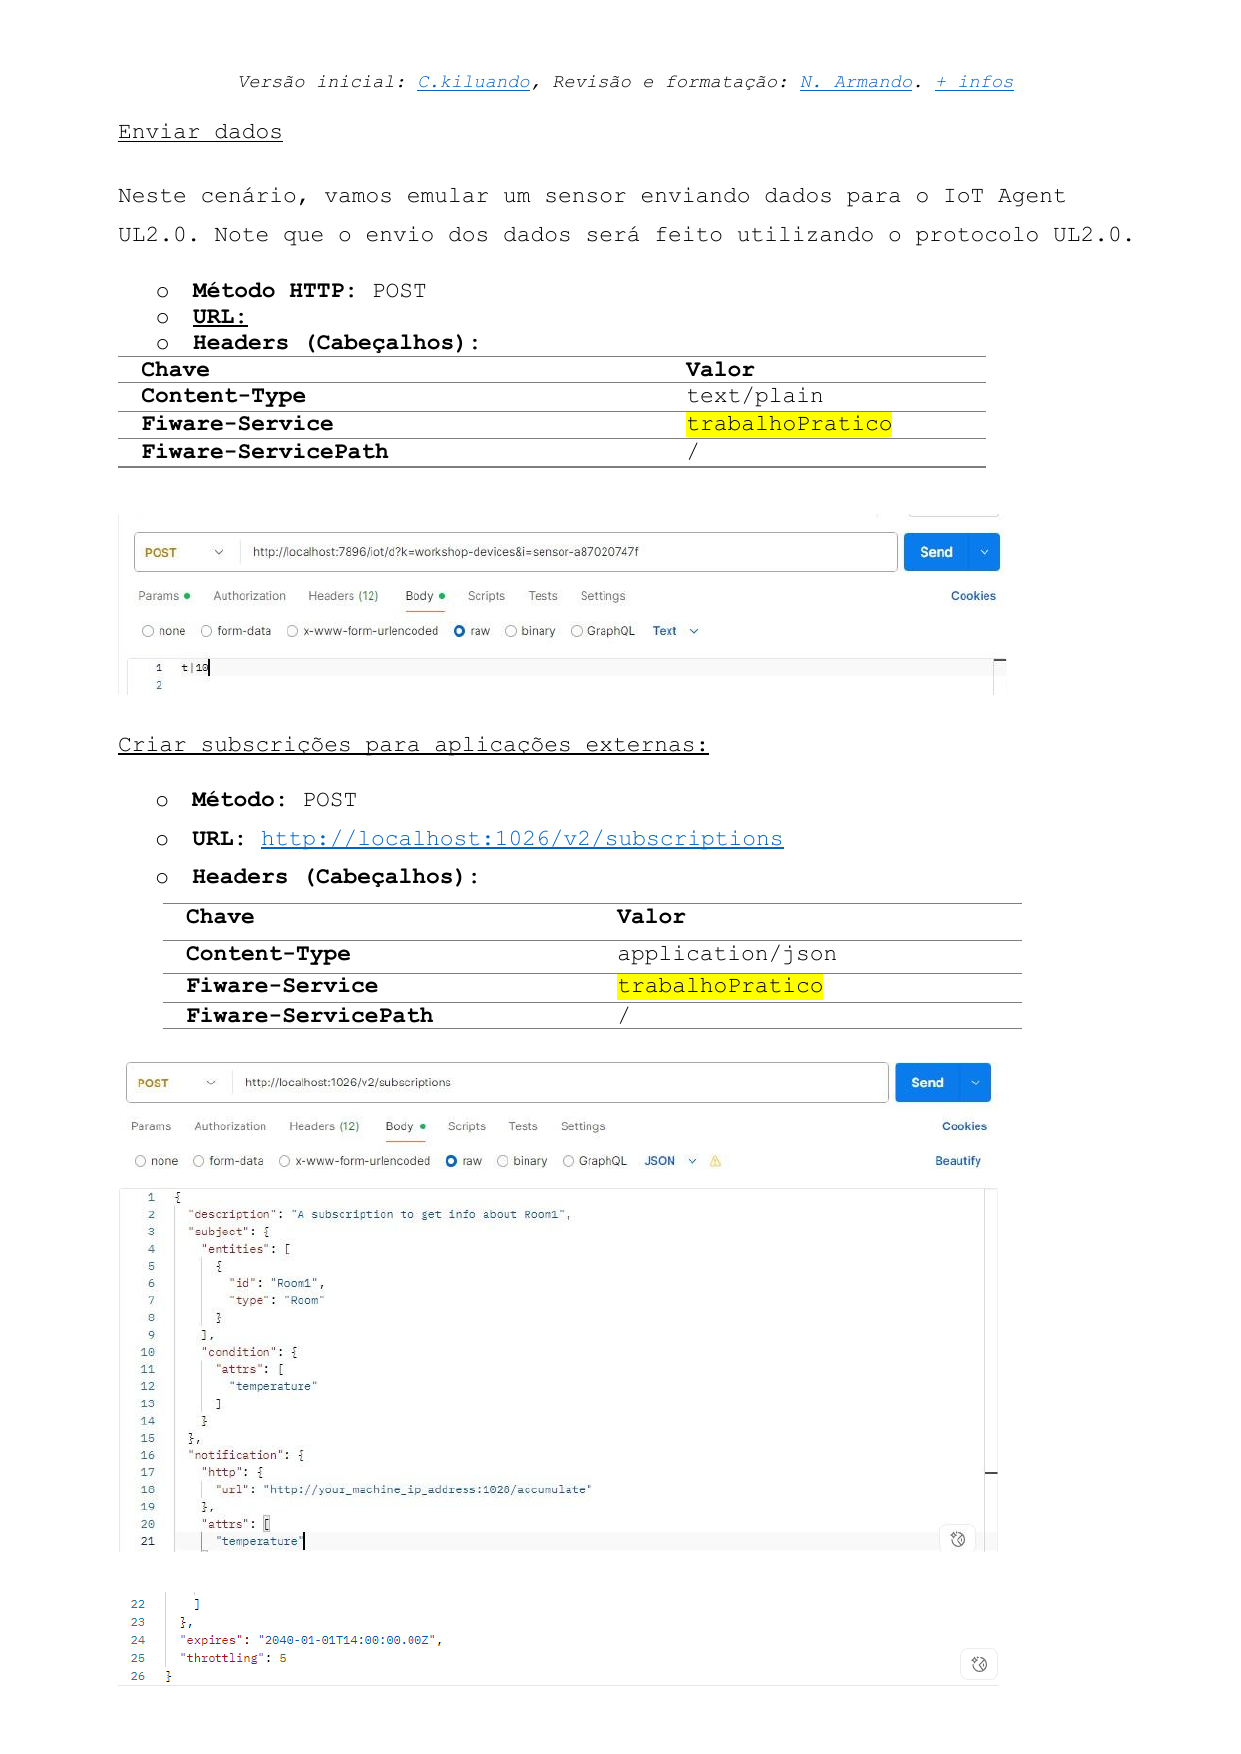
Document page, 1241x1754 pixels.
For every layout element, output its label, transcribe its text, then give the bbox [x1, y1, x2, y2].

table_cell text/plain [526, 383, 986, 411]
table_cell Content-Type [118, 383, 526, 411]
table_cell / [514, 1003, 1022, 1028]
picture [118, 514, 1007, 695]
table_header Valor [526, 357, 986, 382]
picture [119, 1062, 998, 1552]
text Criar subscrições para aplicações externas: [118, 732, 1137, 758]
subtitle Headers (Cabeçalhos): [156, 330, 1137, 356]
list Método: POST [155, 788, 1137, 814]
text Enviar dados [118, 120, 1137, 146]
table_cell Fiware-Service [163, 974, 514, 1002]
picture [118, 1592, 999, 1686]
subtitle Headers (Cabeçalhos): [155, 865, 1137, 891]
table_cell Fiware-Service [118, 412, 526, 438]
table_cell trabalhoPratico [526, 412, 986, 438]
table_header Chave [163, 904, 514, 940]
list URL: http://localhost:1026/v2/subscriptions [155, 826, 1137, 852]
table_cell Content-Type [163, 941, 514, 973]
text Neste cenário, vamos emular um sensor enviando dados para o IoT Agent UL2.0. Note que o envio dos dados será feito utilizando o protocolo UL2.0. [118, 184, 1137, 248]
table_cell Fiware-ServicePath [118, 439, 526, 466]
table_cell trabalhoPratico [514, 974, 1022, 1002]
table_header Chave [118, 357, 526, 382]
table_header Valor [514, 904, 1022, 940]
table_cell / [526, 439, 986, 466]
table_cell Fiware-ServicePath [163, 1003, 514, 1028]
list Método HTTP: POST [156, 278, 1137, 304]
list URL: [156, 304, 1137, 330]
table_cell application/json [514, 941, 1022, 973]
